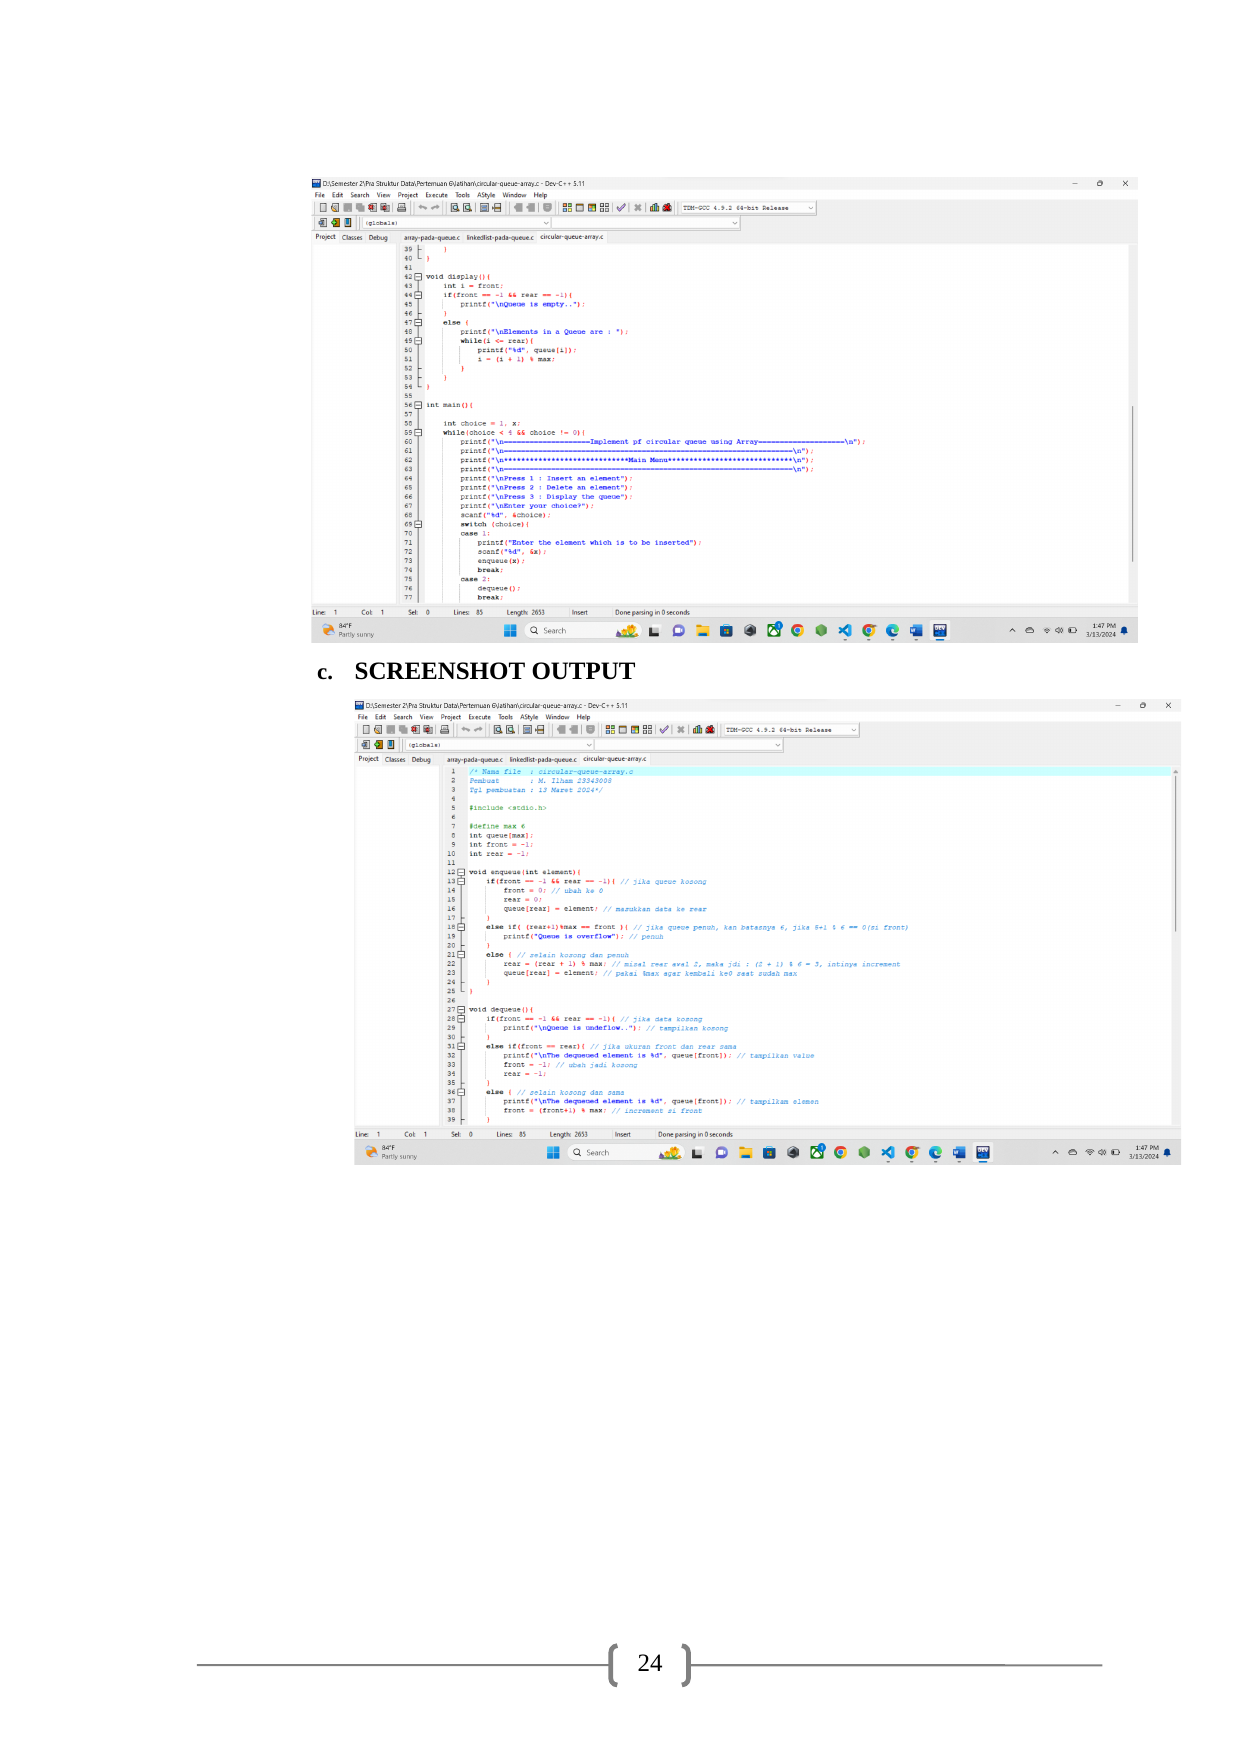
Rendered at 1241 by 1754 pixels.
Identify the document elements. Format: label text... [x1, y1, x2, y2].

picture [354, 699, 1182, 1165]
list SCREENSHOT OUTPUT [317, 656, 1063, 685]
picture [311, 177, 1138, 643]
